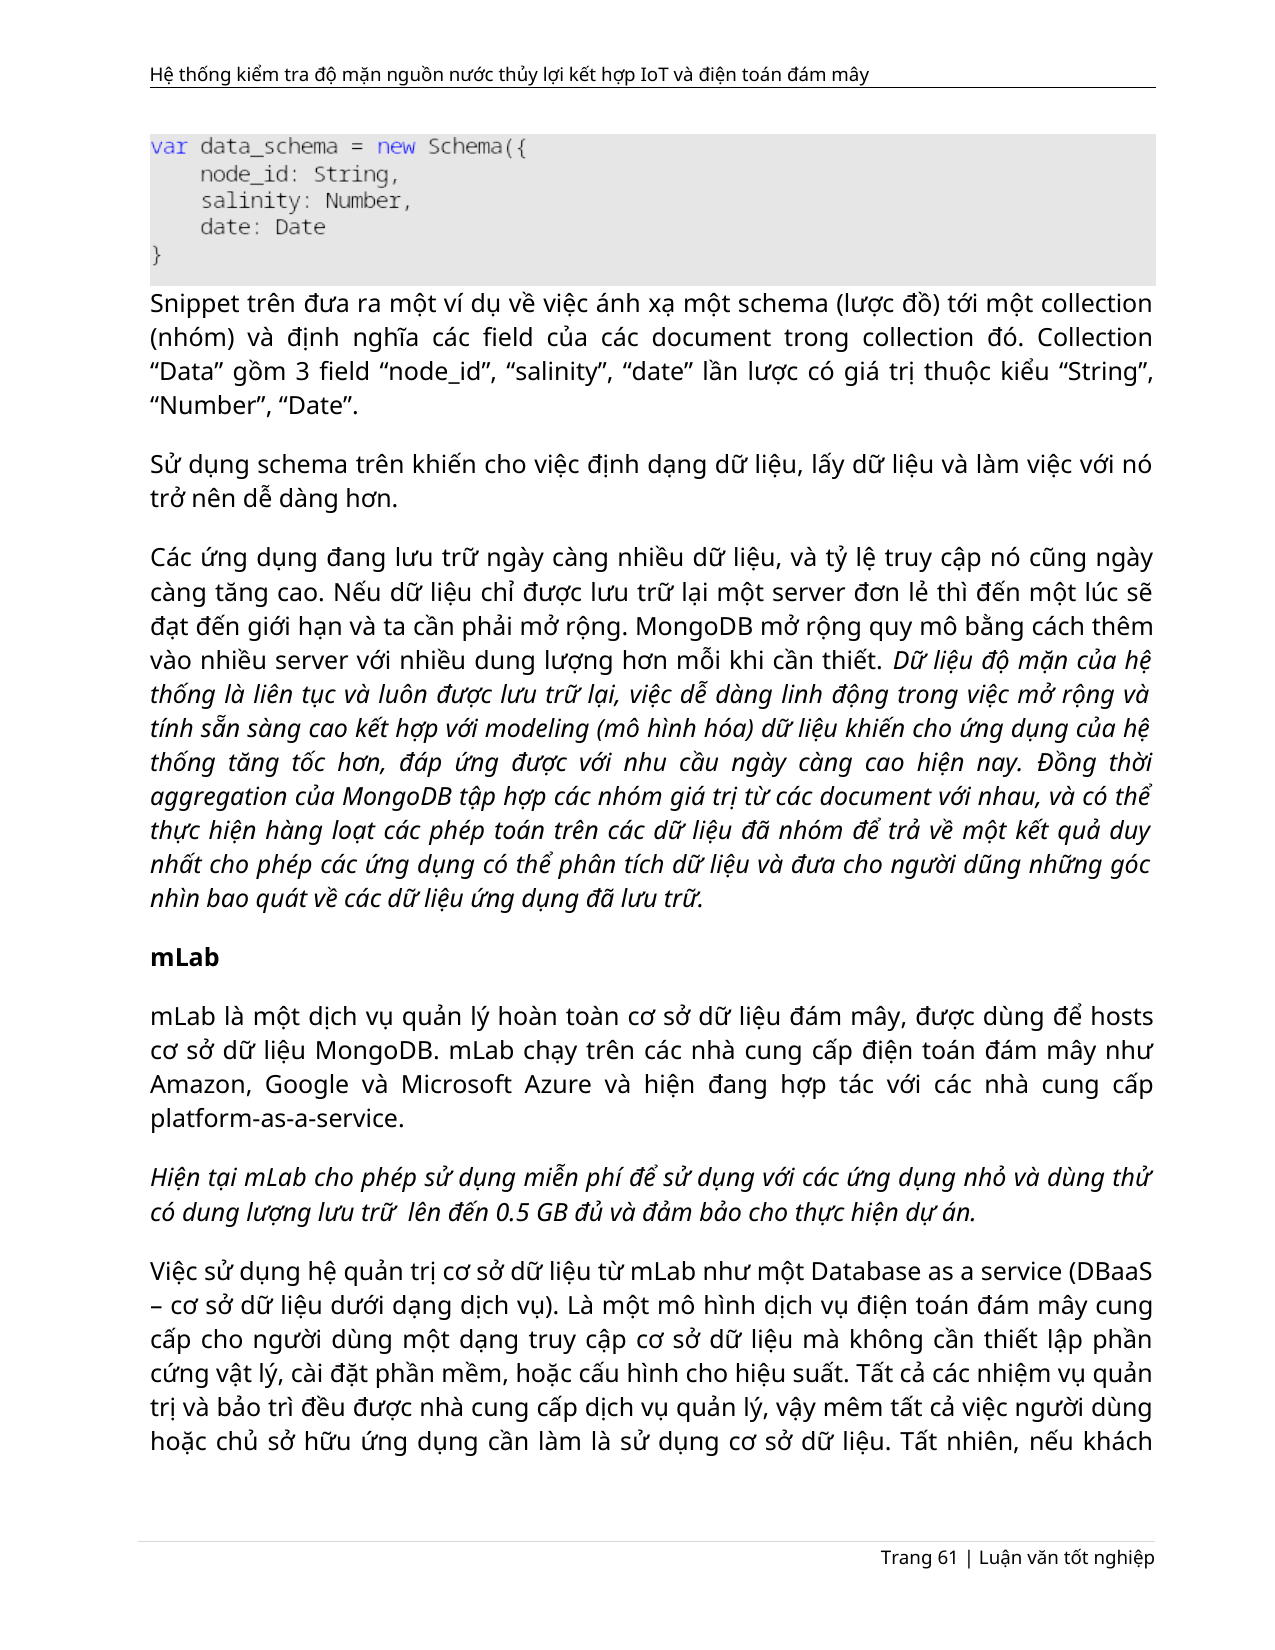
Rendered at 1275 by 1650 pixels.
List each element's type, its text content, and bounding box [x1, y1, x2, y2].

text Snippet trên đưa ra một ví dụ về việc ánh xạ một schema (lược đồ) tới một collection (nhóm) và định nghĩa các field của các document trong collection đó. Collection “Data” gồm 3 field “node_id”, “salinity”, “date” lần lược có giá trị thuộc kiểu “String”, “Number”, “Date”. [150, 286, 1155, 422]
text mLab là một dịch vụ quản lý hoàn toàn cơ sở dữ liệu đám mây, được dùng để hosts cơ sở dữ liệu MongoDB. mLab chạy trên các nhà cung cấp điện toán đám mây như Amazon, Google và Microsoft Azure và hiện đang hợp tác với các nhà cung cấp platform-as-a-service. [150, 999, 1155, 1135]
text Hiện tại mLab cho phép sử dụng miễn phí để sử dụng với các ứng dụng nhỏ và dùng thử có dung lượng lưu trữ lên đến 0.5 GB đủ và đảm bảo cho thực hiện dự án. [150, 1160, 1155, 1228]
text mLab [150, 940, 1155, 974]
text Các ứng dụng đang lưu trữ ngày càng nhiều dữ liệu, và tỷ lệ truy cập nó cũng ngày càng tăng cao. Nếu dữ liệu chỉ được lưu trữ lại một server đơn lẻ thì đến một lúc sẽ đạt đến giới hạn và ta cần phải mở rộng. MongoDB mở rộng quy mô bằng cách thêm vào nhiều server với nhiều dung lượng hơn mỗi khi cần thiết. Dữ liệu độ mặn của hệ thống là liên tục và luôn được lưu trữ lại, việc dễ dàng linh động trong việc mở rộng và tính sẵn sàng cao kết hợp với modeling (mô hình hóa) dữ liệu khiến cho ứng dụng của hệ thống tăng tốc hơn, đáp ứng được với nhu cầu ngày càng cao hiện nay. Đồng thời aggregation của MongoDB tập hợp các nhóm giá trị từ các document với nhau, và có thể thực hiện hàng loạt các phép toán trên các dữ liệu đã nhóm để trả về một kết quả duy nhất cho phép các ứng dụng có thể phân tích dữ liệu và đưa cho người dũng những góc nhìn bao quát về các dữ liệu ứng dụng đã lưu trữ. [150, 540, 1155, 915]
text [150, 1253, 1155, 1458]
text Sử dụng schema trên khiến cho việc định dạng dữ liệu, lấy dữ liệu và làm việc với nó trở nên dễ dàng hơn. [150, 447, 1155, 515]
